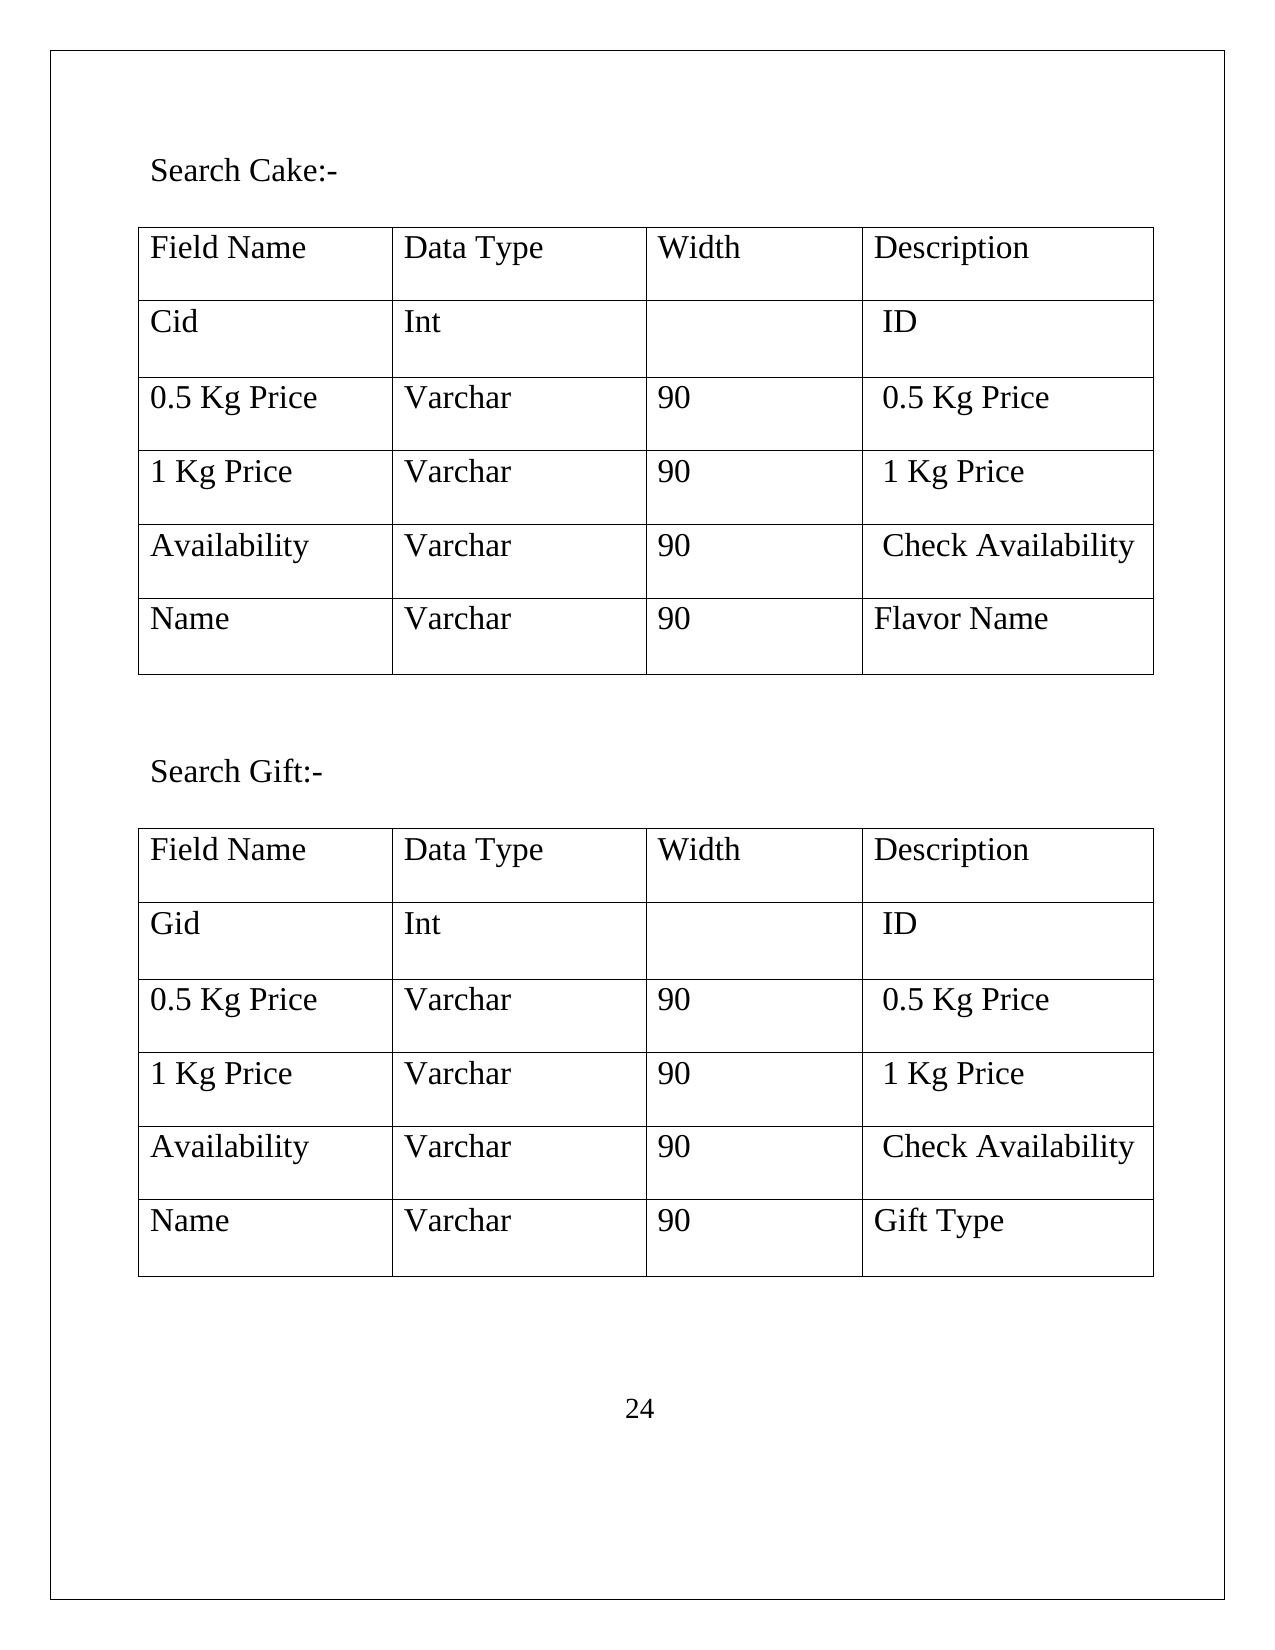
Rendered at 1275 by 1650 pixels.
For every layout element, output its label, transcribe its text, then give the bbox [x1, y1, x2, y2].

table_cell Name [139, 599, 392, 674]
table_cell Name [139, 1200, 392, 1276]
table_cell 1 Kg Price [863, 451, 1153, 524]
table_cell [647, 301, 862, 377]
table_cell Varchar [393, 980, 646, 1052]
table_cell Check Availability [863, 525, 1153, 597]
table_cell Int [393, 301, 646, 377]
table_cell 1 Kg Price [139, 451, 392, 524]
table_cell Varchar [393, 1127, 646, 1199]
table_header Data Type [393, 829, 646, 902]
table_cell 90 [647, 1200, 862, 1276]
table_cell Int [393, 903, 646, 978]
table_cell 90 [647, 599, 862, 674]
table_header Data Type [393, 228, 646, 300]
table_cell 90 [647, 980, 862, 1052]
table_cell Availability [139, 525, 392, 597]
table_header Field Name [139, 228, 392, 300]
text 24 [150, 1392, 1125, 1425]
table_cell 0.5 Kg Price [139, 378, 392, 450]
text Search Cake:- [150, 150, 1125, 188]
table_cell Varchar [393, 1200, 646, 1276]
table_cell Gift Type [863, 1200, 1153, 1276]
table_cell Varchar [393, 1053, 646, 1126]
table_cell 90 [647, 451, 862, 524]
table_cell Varchar [393, 451, 646, 524]
table_header Field Name [139, 829, 392, 902]
table_cell ID [863, 301, 1153, 377]
text Search Gift:- [150, 752, 1125, 790]
table_header Description [863, 829, 1153, 902]
table_cell Varchar [393, 599, 646, 674]
table_cell [647, 903, 862, 978]
table_cell 0.5 Kg Price [139, 980, 392, 1052]
table_cell 0.5 Kg Price [863, 378, 1153, 450]
table_cell 90 [647, 378, 862, 450]
table_cell Flavor Name [863, 599, 1153, 674]
table_cell 0.5 Kg Price [863, 980, 1153, 1052]
table_cell 90 [647, 1127, 862, 1199]
table_cell Cid [139, 301, 392, 377]
table_cell Check Availability [863, 1127, 1153, 1199]
table_cell 90 [647, 1053, 862, 1126]
table_cell Gid [139, 903, 392, 978]
table_header Description [863, 228, 1153, 300]
table_cell 1 Kg Price [863, 1053, 1153, 1126]
table_cell Availability [139, 1127, 392, 1199]
table_cell 1 Kg Price [139, 1053, 392, 1126]
table_cell Varchar [393, 378, 646, 450]
table_header Width [647, 228, 862, 300]
table_header Width [647, 829, 862, 902]
table_cell Varchar [393, 525, 646, 597]
table_cell ID [863, 903, 1153, 978]
table_cell 90 [647, 525, 862, 597]
